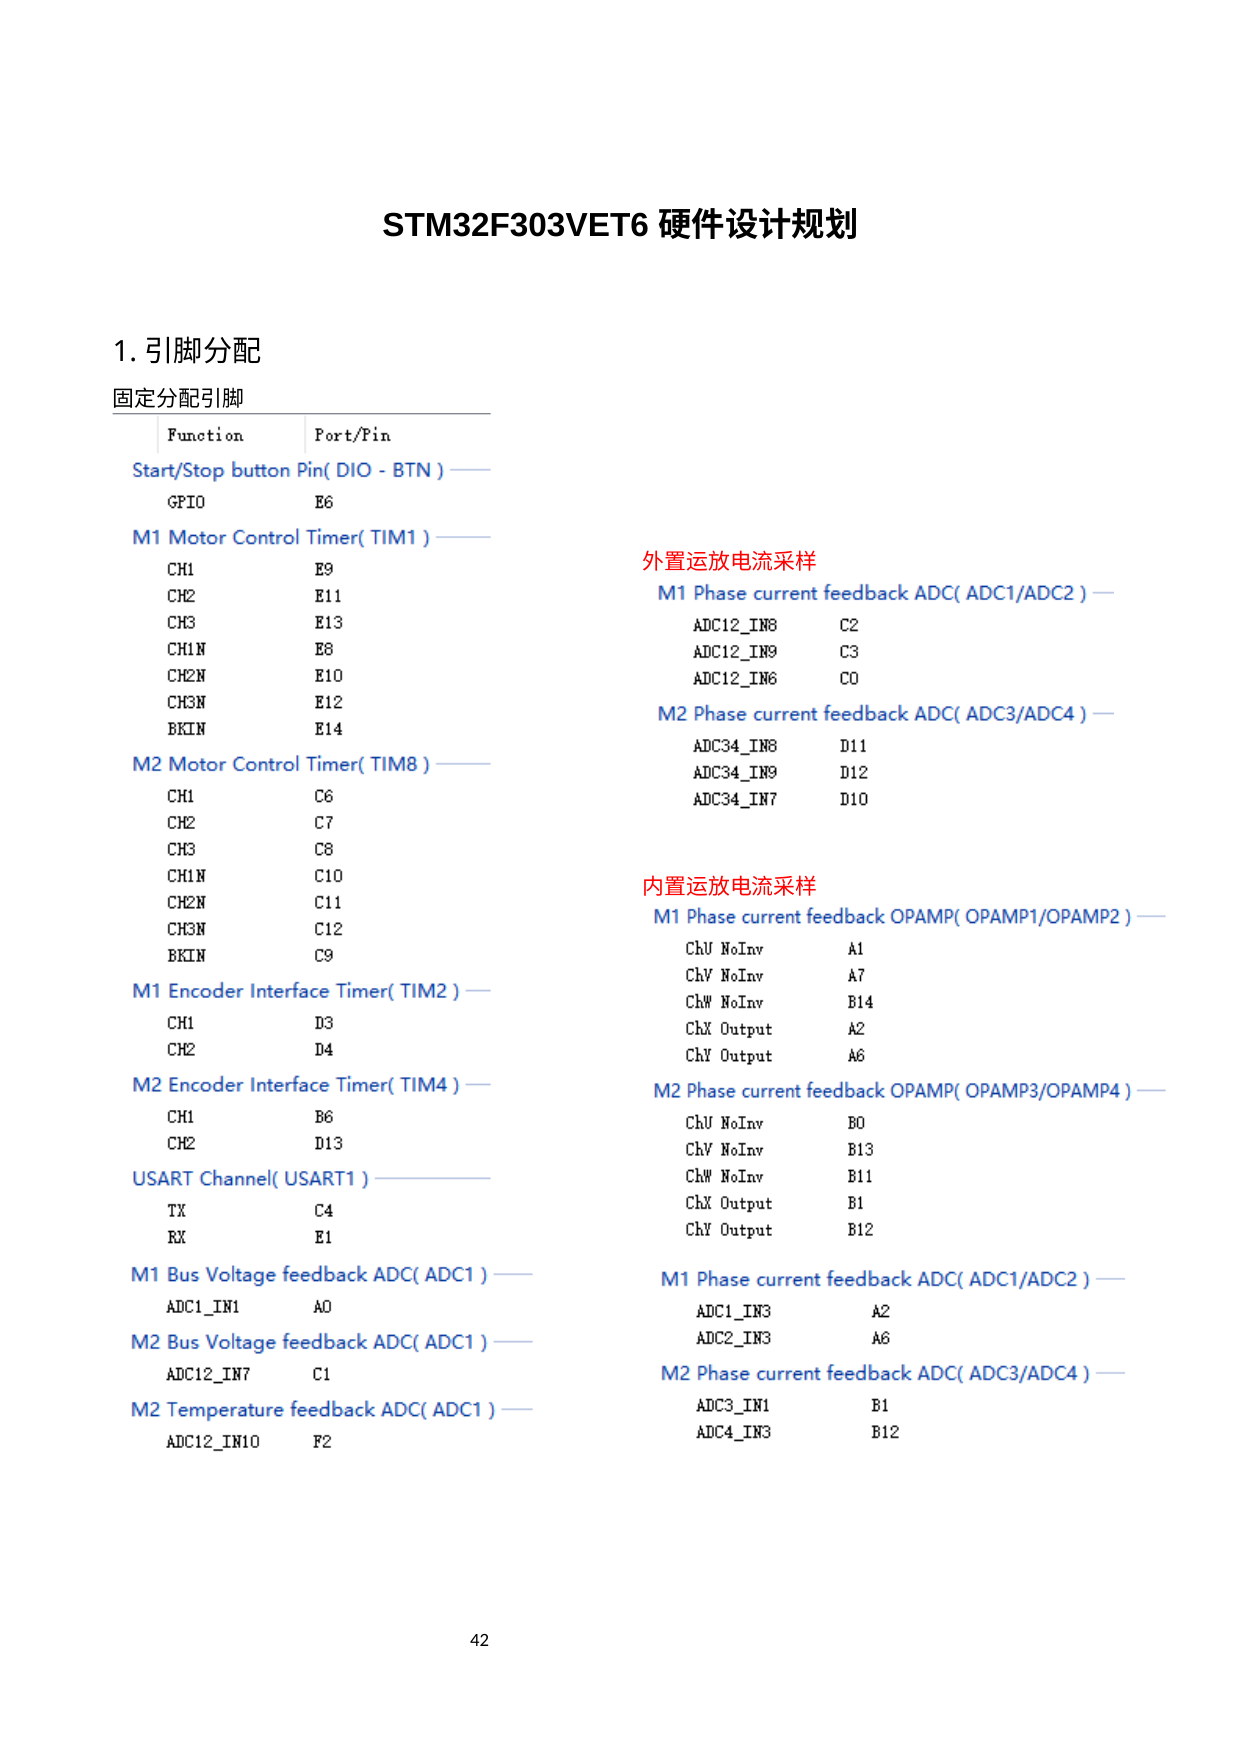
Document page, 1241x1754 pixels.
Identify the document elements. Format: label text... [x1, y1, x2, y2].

list 固定分配引脚 [112, 381, 598, 413]
list 内置运放电流采样 [642, 868, 1128, 900]
picture [112, 413, 491, 1256]
picture [642, 900, 1166, 1250]
picture [642, 1258, 1125, 1454]
picture [642, 575, 1114, 818]
text 外置运放电流采样 [642, 543, 1128, 576]
subtitle STM32F303VET6 硬件设计规划 [112, 189, 1128, 254]
list 引脚分配 [112, 316, 1128, 381]
picture [112, 1258, 533, 1459]
